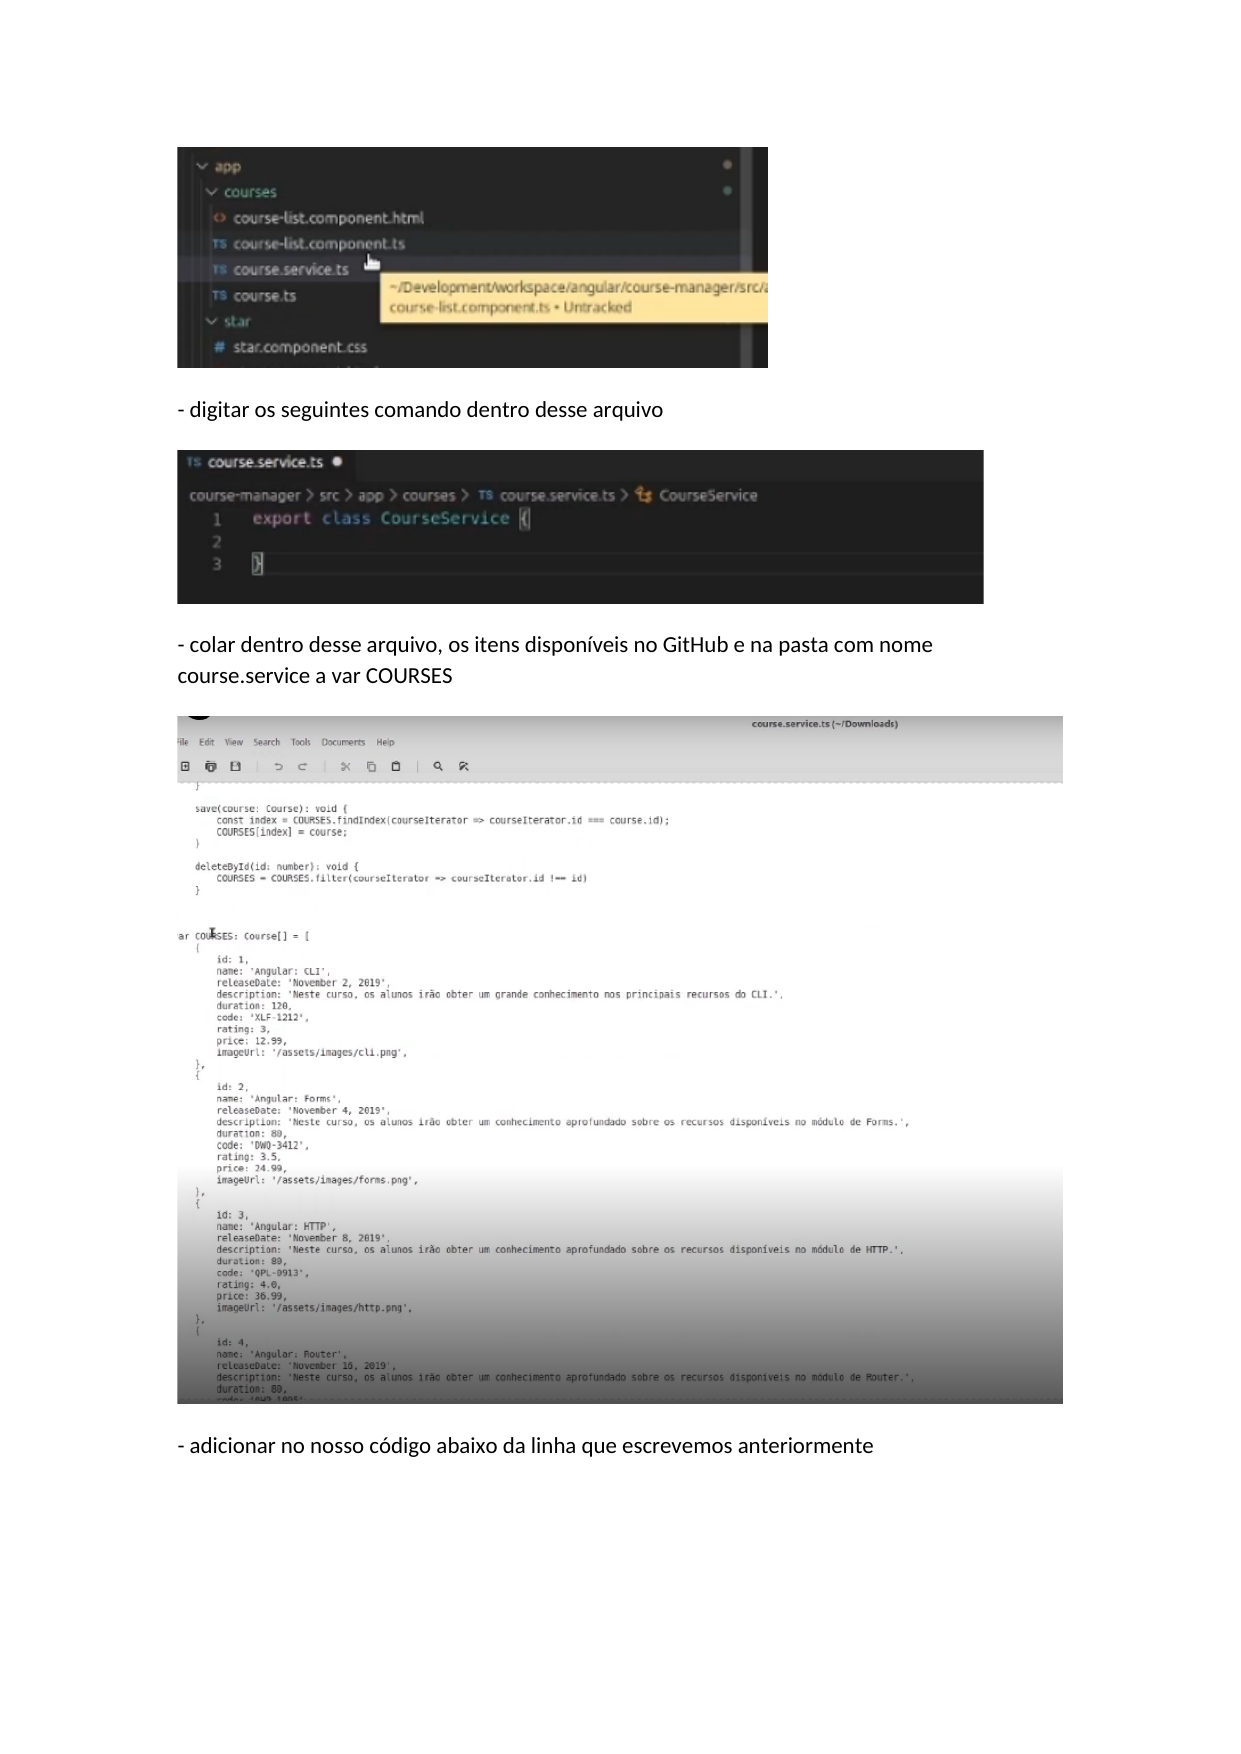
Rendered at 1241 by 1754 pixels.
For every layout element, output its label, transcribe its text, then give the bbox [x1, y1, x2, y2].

picture [177, 450, 984, 604]
text - colar dentro desse arquivo, os itens disponíveis no GitHub e na pasta com nome course.service a var COURSES [177, 631, 1063, 689]
text - adicionar no nosso código abaixo da linha que escrevemos anteriormente [177, 1431, 1063, 1459]
picture [177, 716, 1063, 1404]
picture [177, 147, 768, 368]
text - digitar os seguintes comando dentro desse arquivo [177, 395, 1063, 423]
